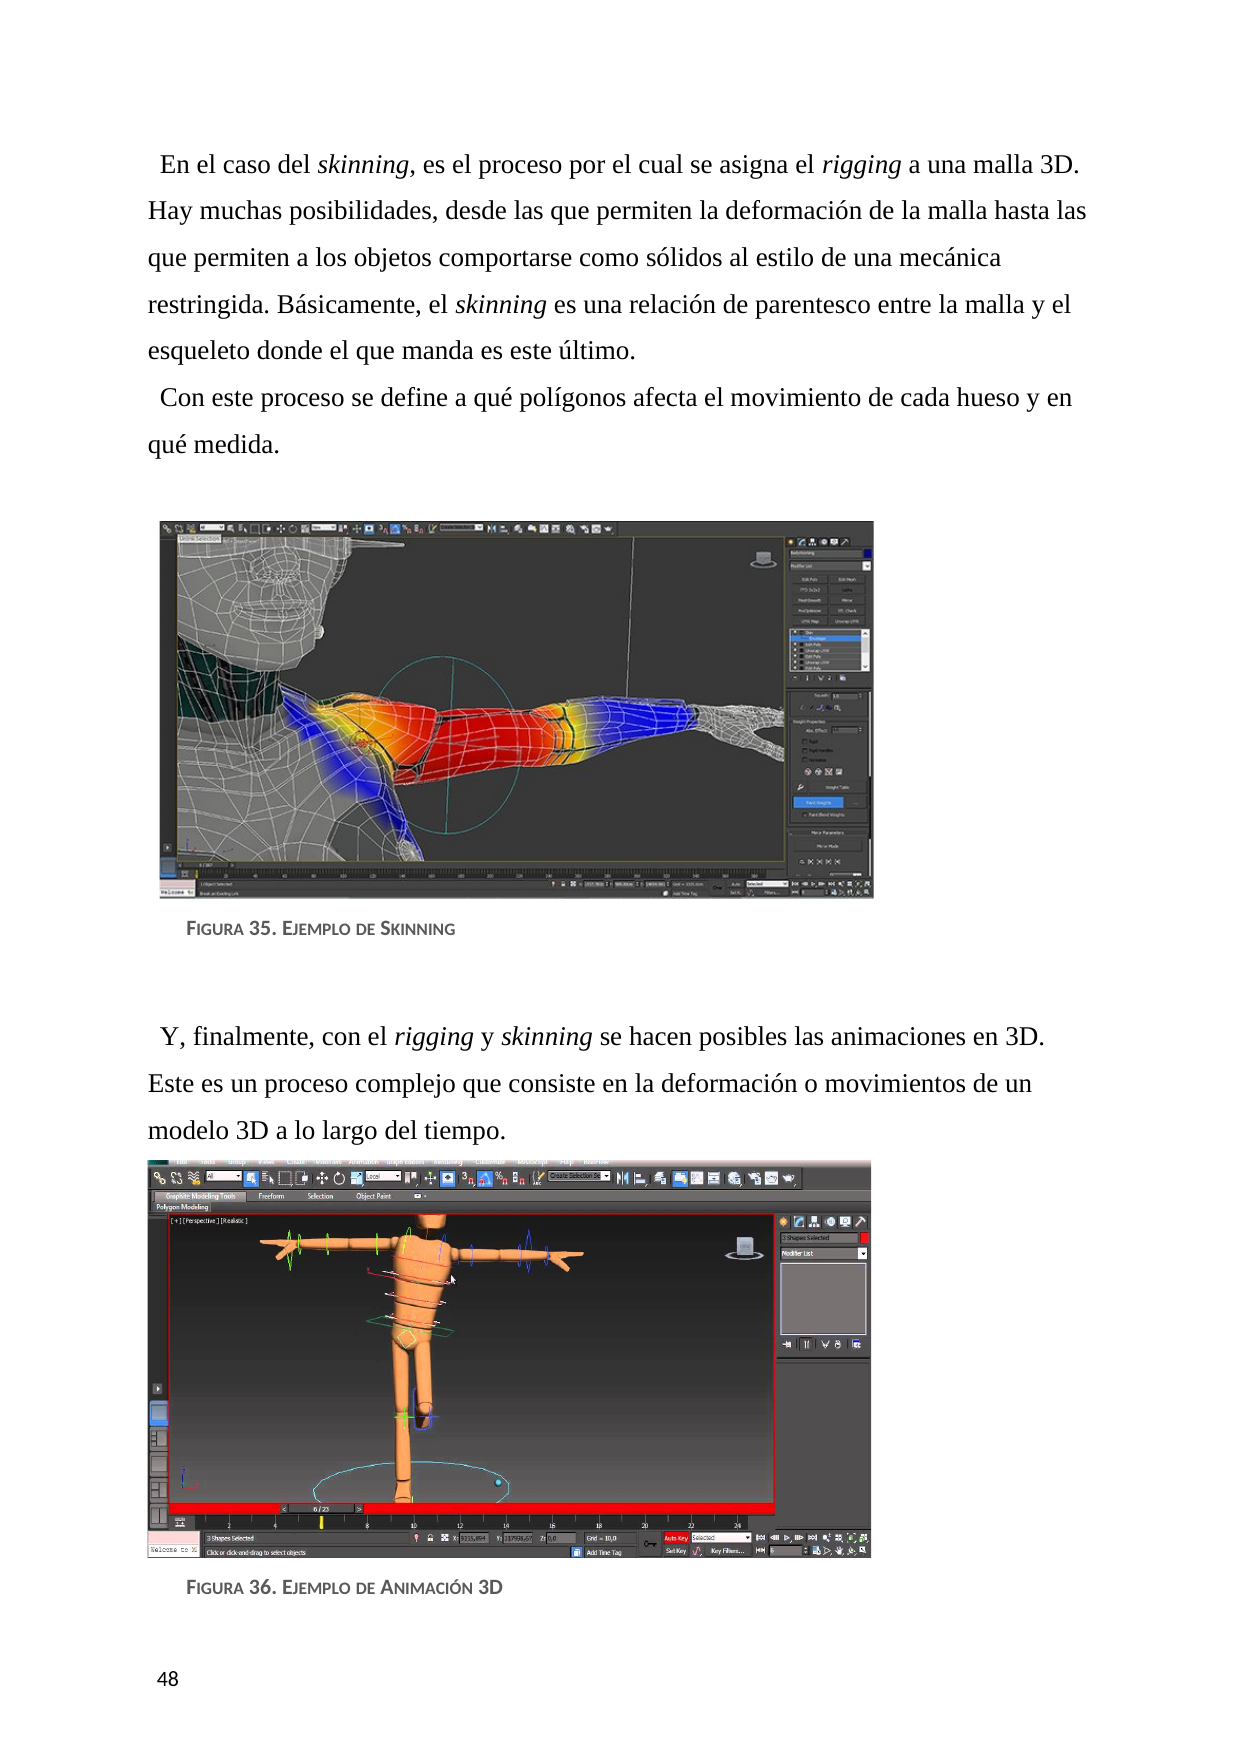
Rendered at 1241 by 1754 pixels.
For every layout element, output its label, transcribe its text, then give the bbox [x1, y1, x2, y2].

picture [147, 1160, 872, 1558]
text En el caso del skinning, es el proceso por el cual se asigna el rigging a una malla 3D. Hay muchas posibilidades, desde las que permiten la deformación de la malla hasta las que permiten a los objetos comportarse como sólidos al estilo de una mecánica restringida. Básicamente, el skinning es una relación de parentesco entre la malla y el esqueleto donde el que manda es este último. [148, 148, 1092, 366]
text Con este proceso se define a qué polígonos afecta el movimiento de cada hueso y en qué medida. [148, 381, 1092, 506]
picture [159, 521, 874, 899]
